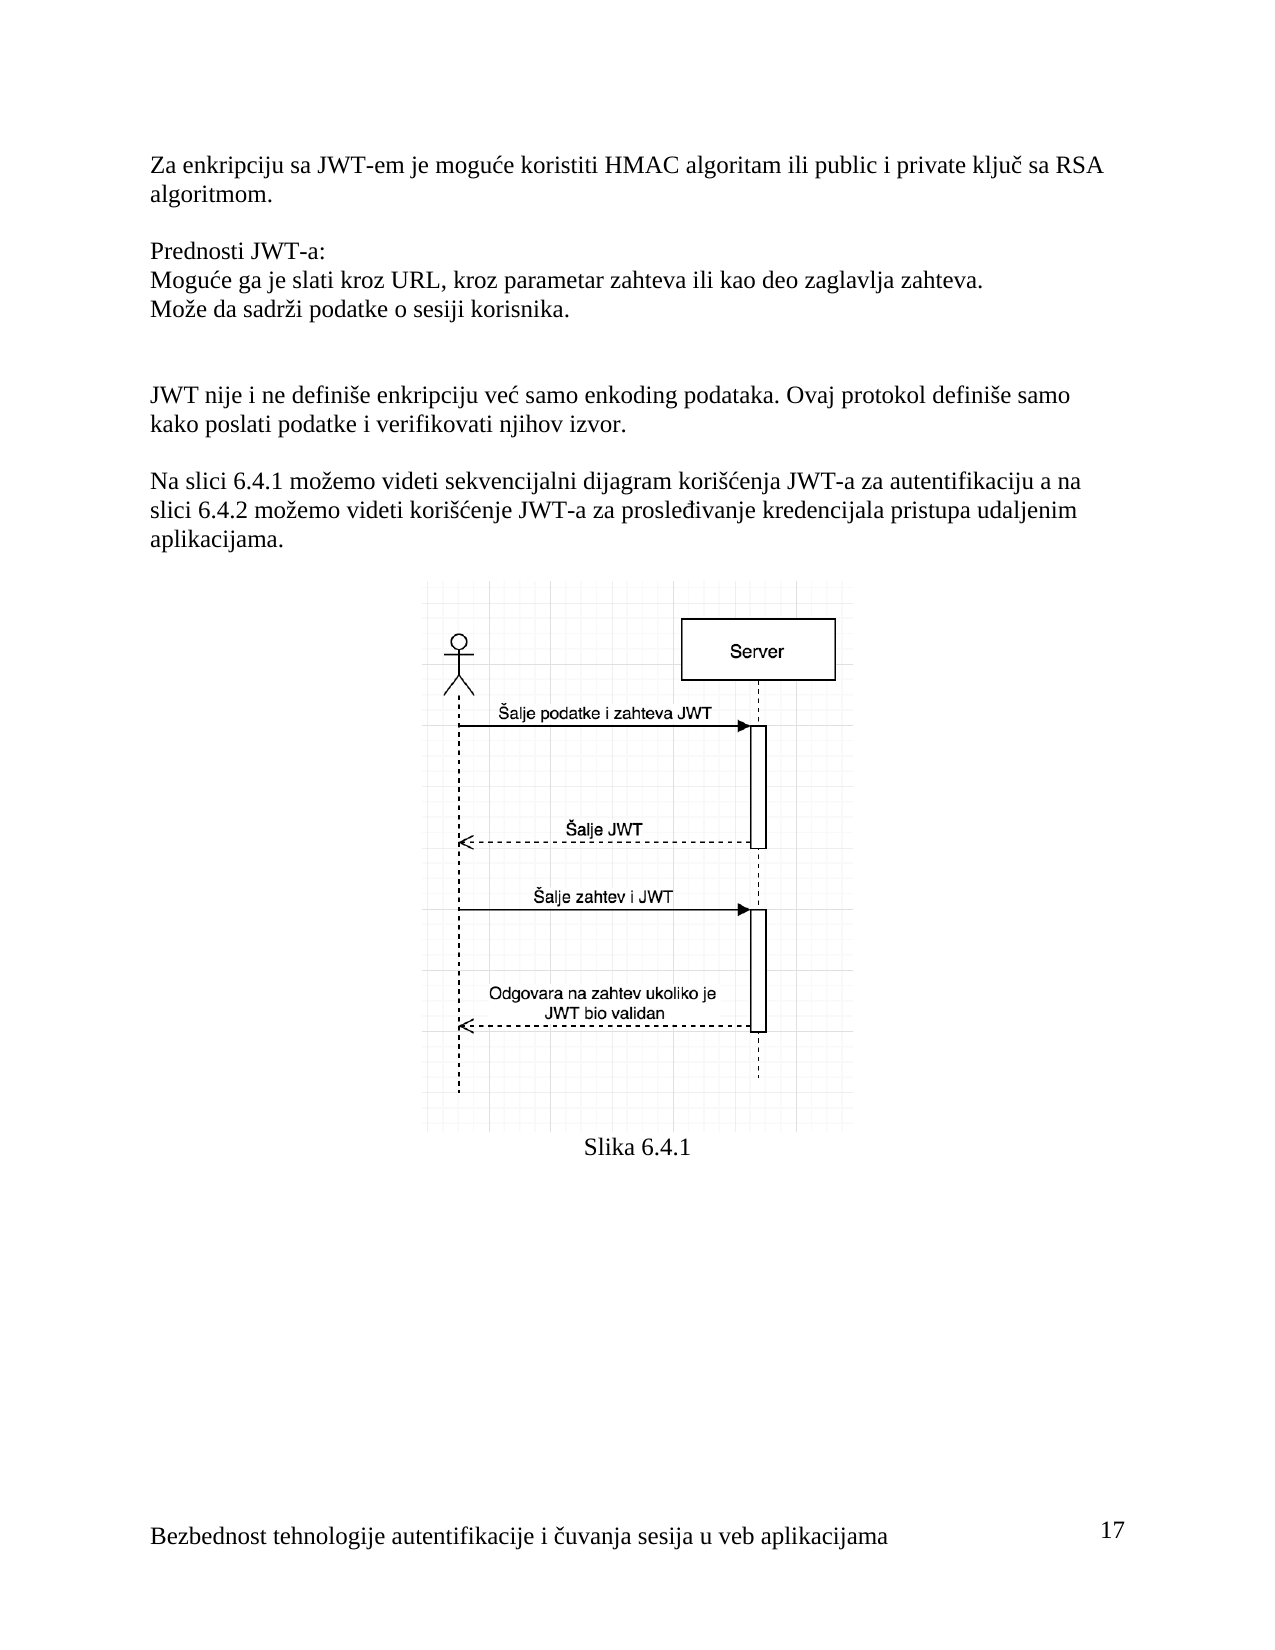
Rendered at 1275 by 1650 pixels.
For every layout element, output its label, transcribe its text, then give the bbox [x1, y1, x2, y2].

text Može da sadrži podatke o sesiji korisnika. [150, 294, 1125, 322]
text Na slici 6.4.1 možemo videti sekvencijalni dijagram korišćenja JWT-a za autentifikaciju a na slici 6.4.2 možemo videti korišćenje JWT-a za prosleđivanje kredencijala pristupa udaljenim aplikacijama. [150, 466, 1125, 552]
text Prednosti JWT-a: [150, 236, 1125, 265]
text JWT nije i ne definiše enkripciju već samo enkoding podataka. Ovaj protokol definiše samo kako poslati podatke i verifikovati njihov izvor. [150, 380, 1125, 437]
text Slika 6.4.1 [150, 1132, 1125, 1160]
picture [421, 581, 854, 1132]
text Moguće ga je slati kroz URL, kroz parametar zahteva ili kao deo zaglavlja zahteva. [150, 265, 1125, 294]
text Za enkripciju sa JWT-em je moguće koristiti HMAC algoritam ili public i private ključ sa RSA algoritmom. [150, 150, 1125, 207]
